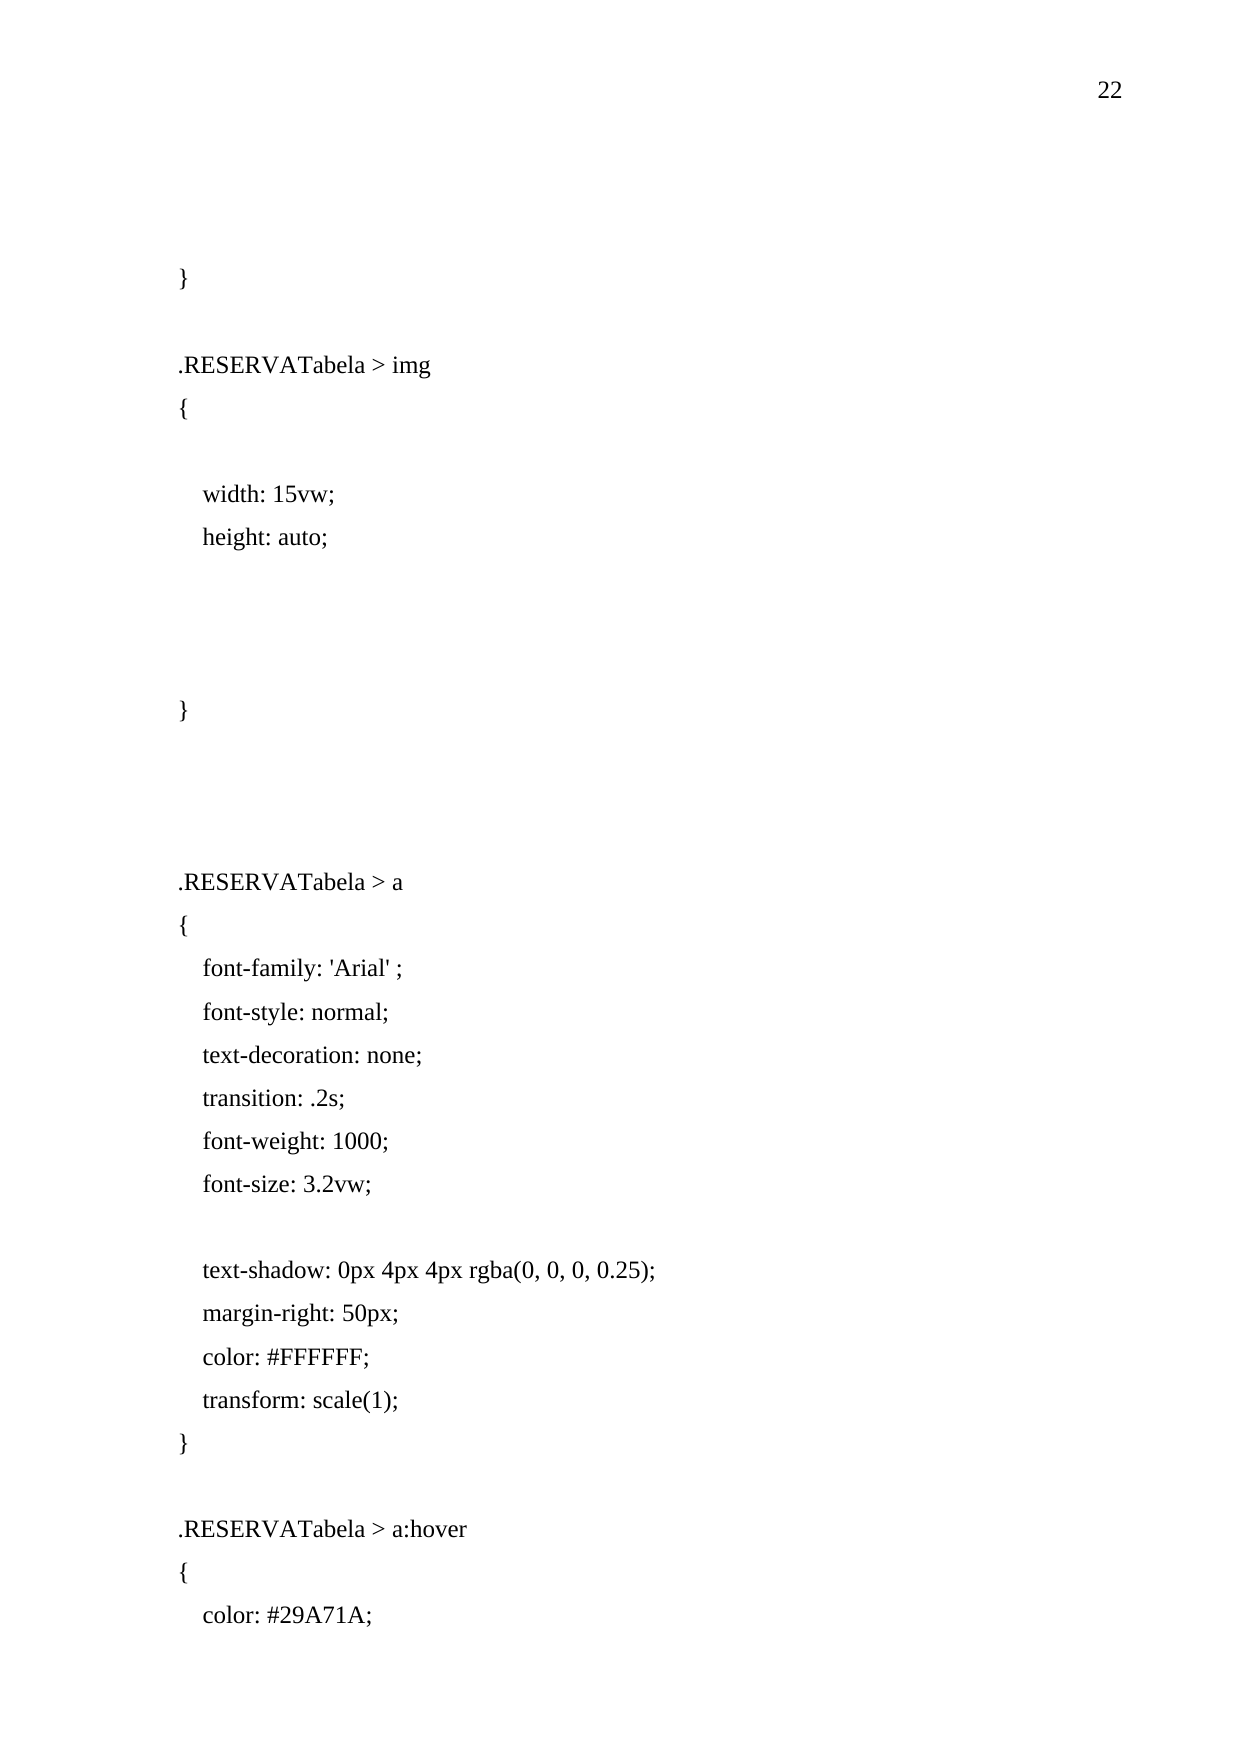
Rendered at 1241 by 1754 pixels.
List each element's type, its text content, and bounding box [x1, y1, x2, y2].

text text-shadow: 0px 4px 4px rgba(0, 0, 0, 0.25); [177, 1255, 1122, 1284]
text color: #FFFFFF; [177, 1342, 1122, 1370]
text } [177, 263, 1122, 292]
text transition: .2s; [177, 1083, 1122, 1112]
text font-family: 'Arial' ; [177, 953, 1122, 982]
text font-style: normal; [177, 997, 1122, 1025]
text .RESERVATabela > a [177, 867, 1122, 896]
text { [177, 1557, 1122, 1586]
text } [177, 695, 1122, 723]
text .RESERVATabela > a:hover [177, 1514, 1122, 1543]
text } [177, 1428, 1122, 1457]
text transform: scale(1); [177, 1385, 1122, 1413]
text height: auto; [177, 522, 1122, 551]
text margin-right: 50px; [177, 1298, 1122, 1327]
text font-weight: 1000; [177, 1126, 1122, 1155]
text width: 15vw; [177, 479, 1122, 508]
text { [177, 910, 1122, 939]
text text-decoration: none; [177, 1040, 1122, 1068]
text color: #29A71A; [177, 1600, 1122, 1629]
text font-size: 3.2vw; [177, 1169, 1122, 1198]
text .RESERVATabela > img [177, 350, 1122, 378]
text { [177, 393, 1122, 422]
